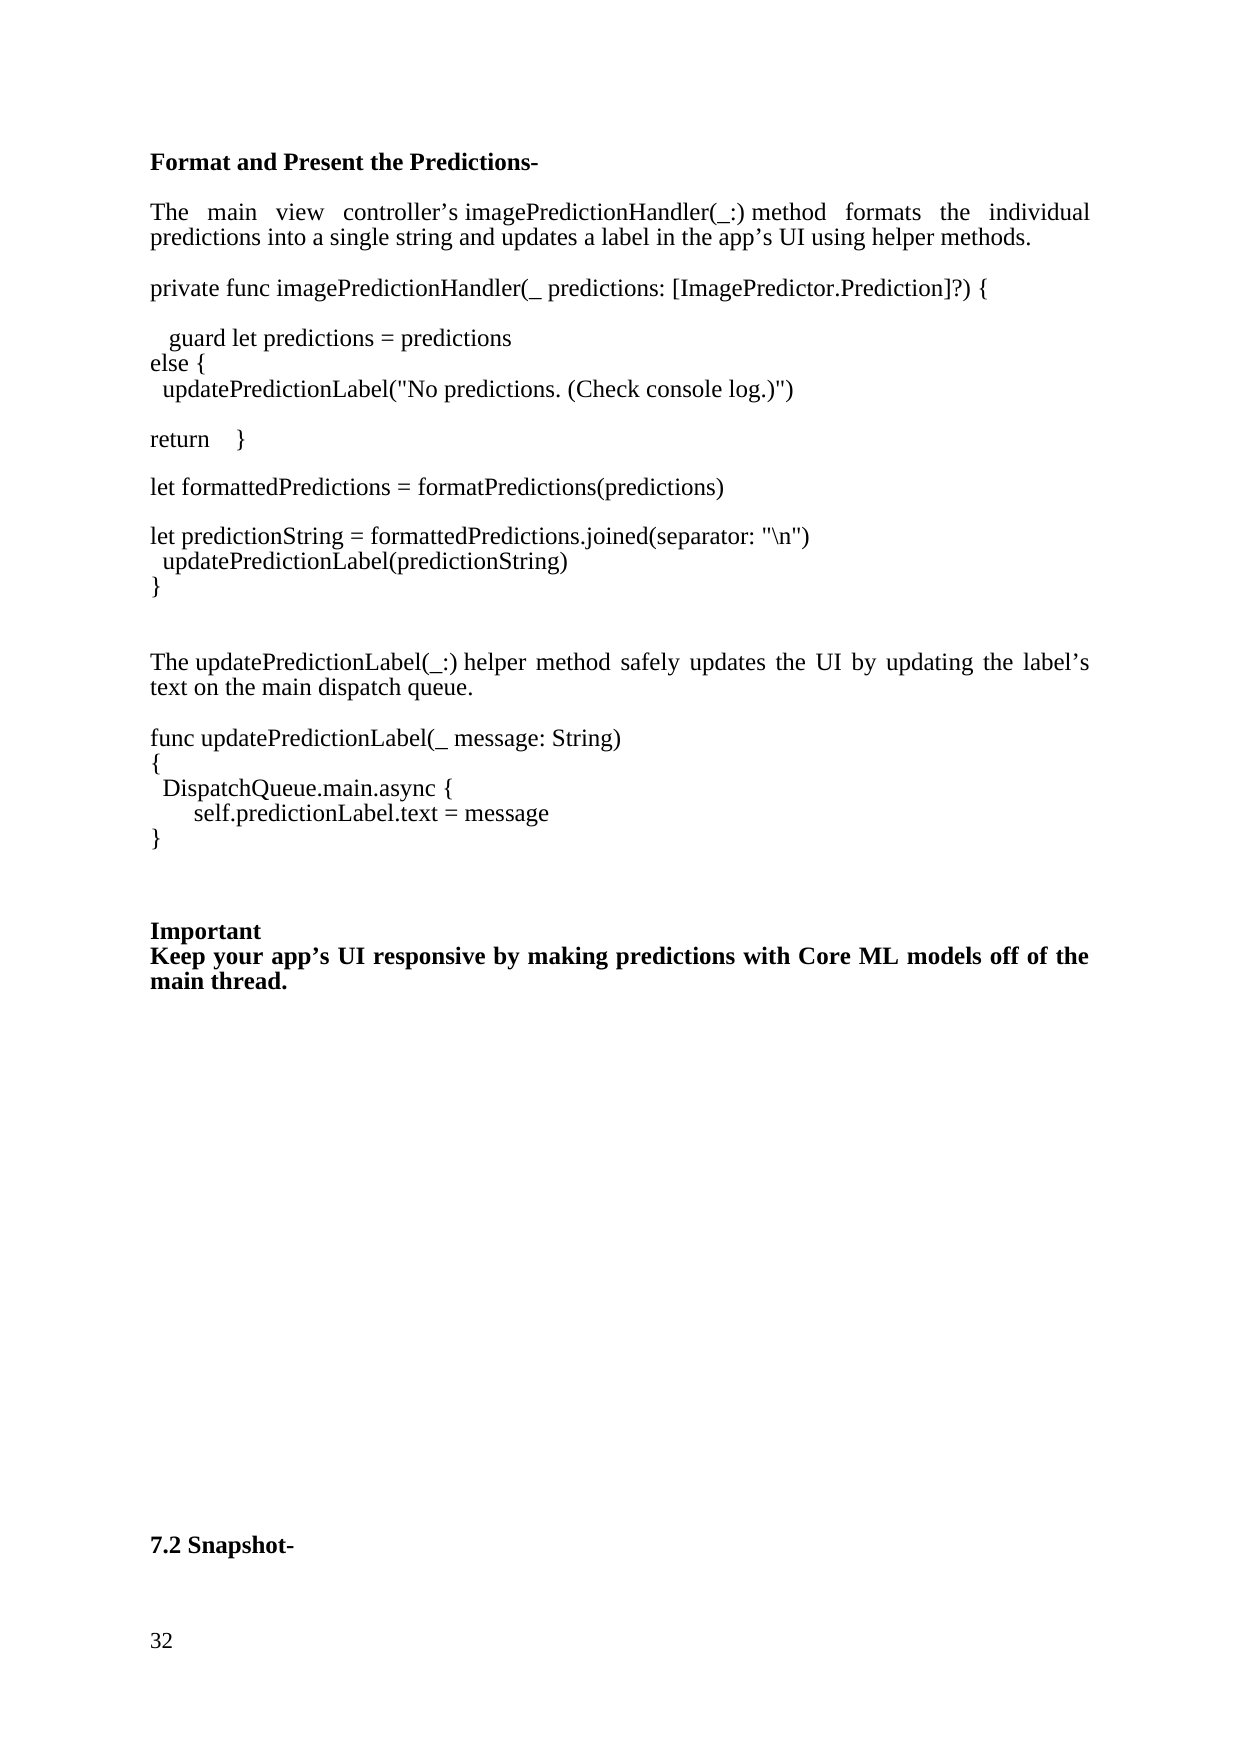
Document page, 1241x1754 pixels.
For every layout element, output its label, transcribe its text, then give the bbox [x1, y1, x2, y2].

text return } [150, 427, 1090, 453]
text DispatchQueue.main.async { [150, 776, 1090, 801]
text Important [150, 919, 1090, 944]
text func updatePredictionLabel(_ message: String) [150, 726, 1090, 751]
text 7.2 Snapshot- [150, 1533, 1090, 1558]
text Format and Present the Predictions- [150, 150, 1090, 175]
text let predictionString = formattedPredictions.joined(separator: "\n") [150, 524, 1090, 549]
text The main view controller’s imagePredictionHandler(_:) method formats the individual predictions into a single string and updates a label in the app’s UI using helper methods. [150, 200, 1090, 251]
text updatePredictionLabel("No predictions. (Check console log.)") [150, 377, 1090, 402]
text self.predictionLabel.text = message [150, 801, 1090, 827]
text updatePredictionLabel(predictionString) [150, 549, 1090, 574]
text private func imagePredictionHandler(_ predictions: [ImagePredictor.Prediction]?) { [150, 276, 1090, 301]
text let formattedPredictions = formatPredictions(predictions) [150, 476, 1090, 501]
text The updatePredictionLabel(_:) helper method safely updates the UI by updating the label’s text on the main dispatch queue. [150, 650, 1090, 701]
text guard let predictions = predictions [150, 327, 1090, 352]
text } [150, 827, 1090, 852]
text { [150, 751, 1090, 776]
text Keep your app’s UI responsive by making predictions with Core ML models off of the main thread. [150, 944, 1090, 995]
text } [150, 574, 1090, 600]
text else { [150, 352, 1090, 377]
